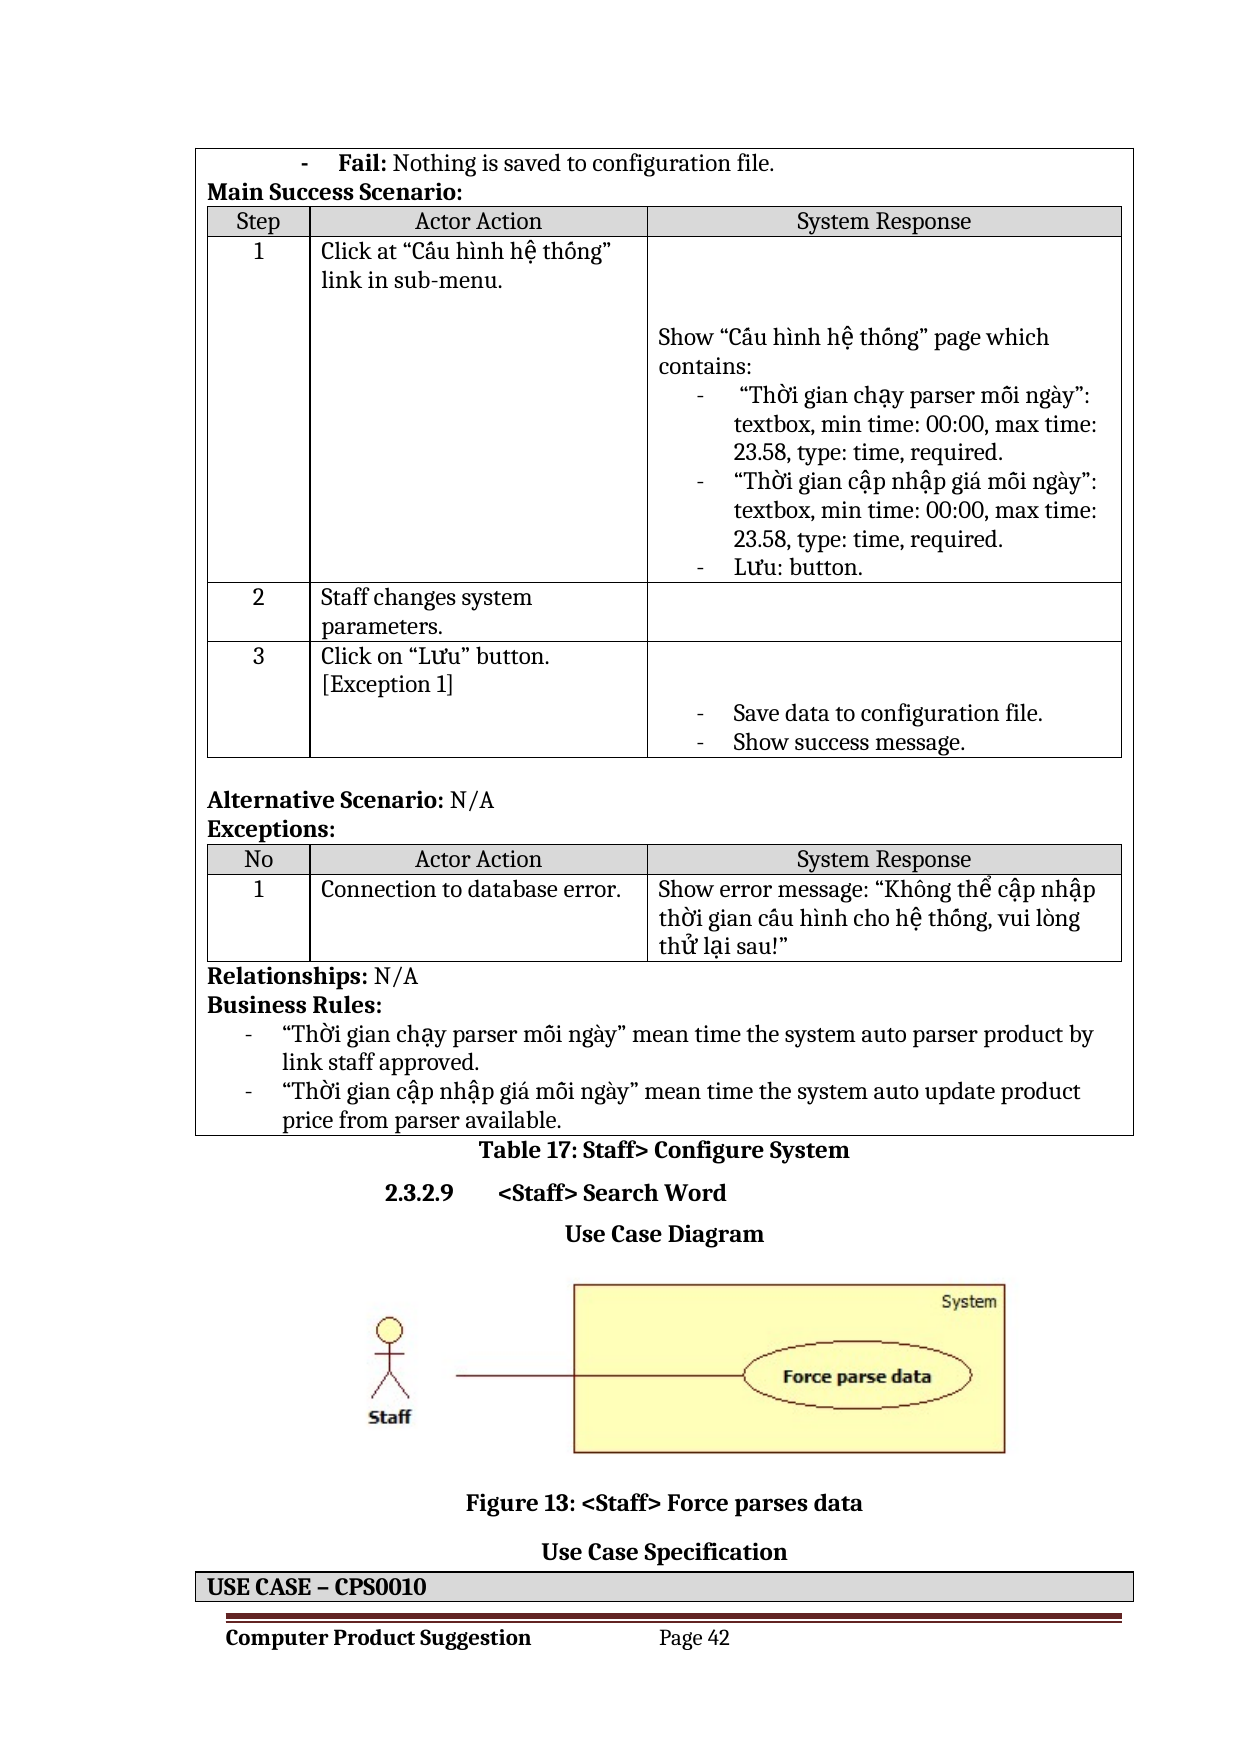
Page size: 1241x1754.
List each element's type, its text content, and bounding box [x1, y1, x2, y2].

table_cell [196, 149, 1133, 1134]
picture [292, 1253, 1037, 1485]
table_header USE CASE – CPS0010 [196, 1573, 1133, 1601]
subtitle Use Case Specification [207, 1538, 1122, 1567]
subtitle Use Case Diagram [207, 1220, 1122, 1249]
subtitle <Staff> Search Word [385, 1179, 1122, 1208]
